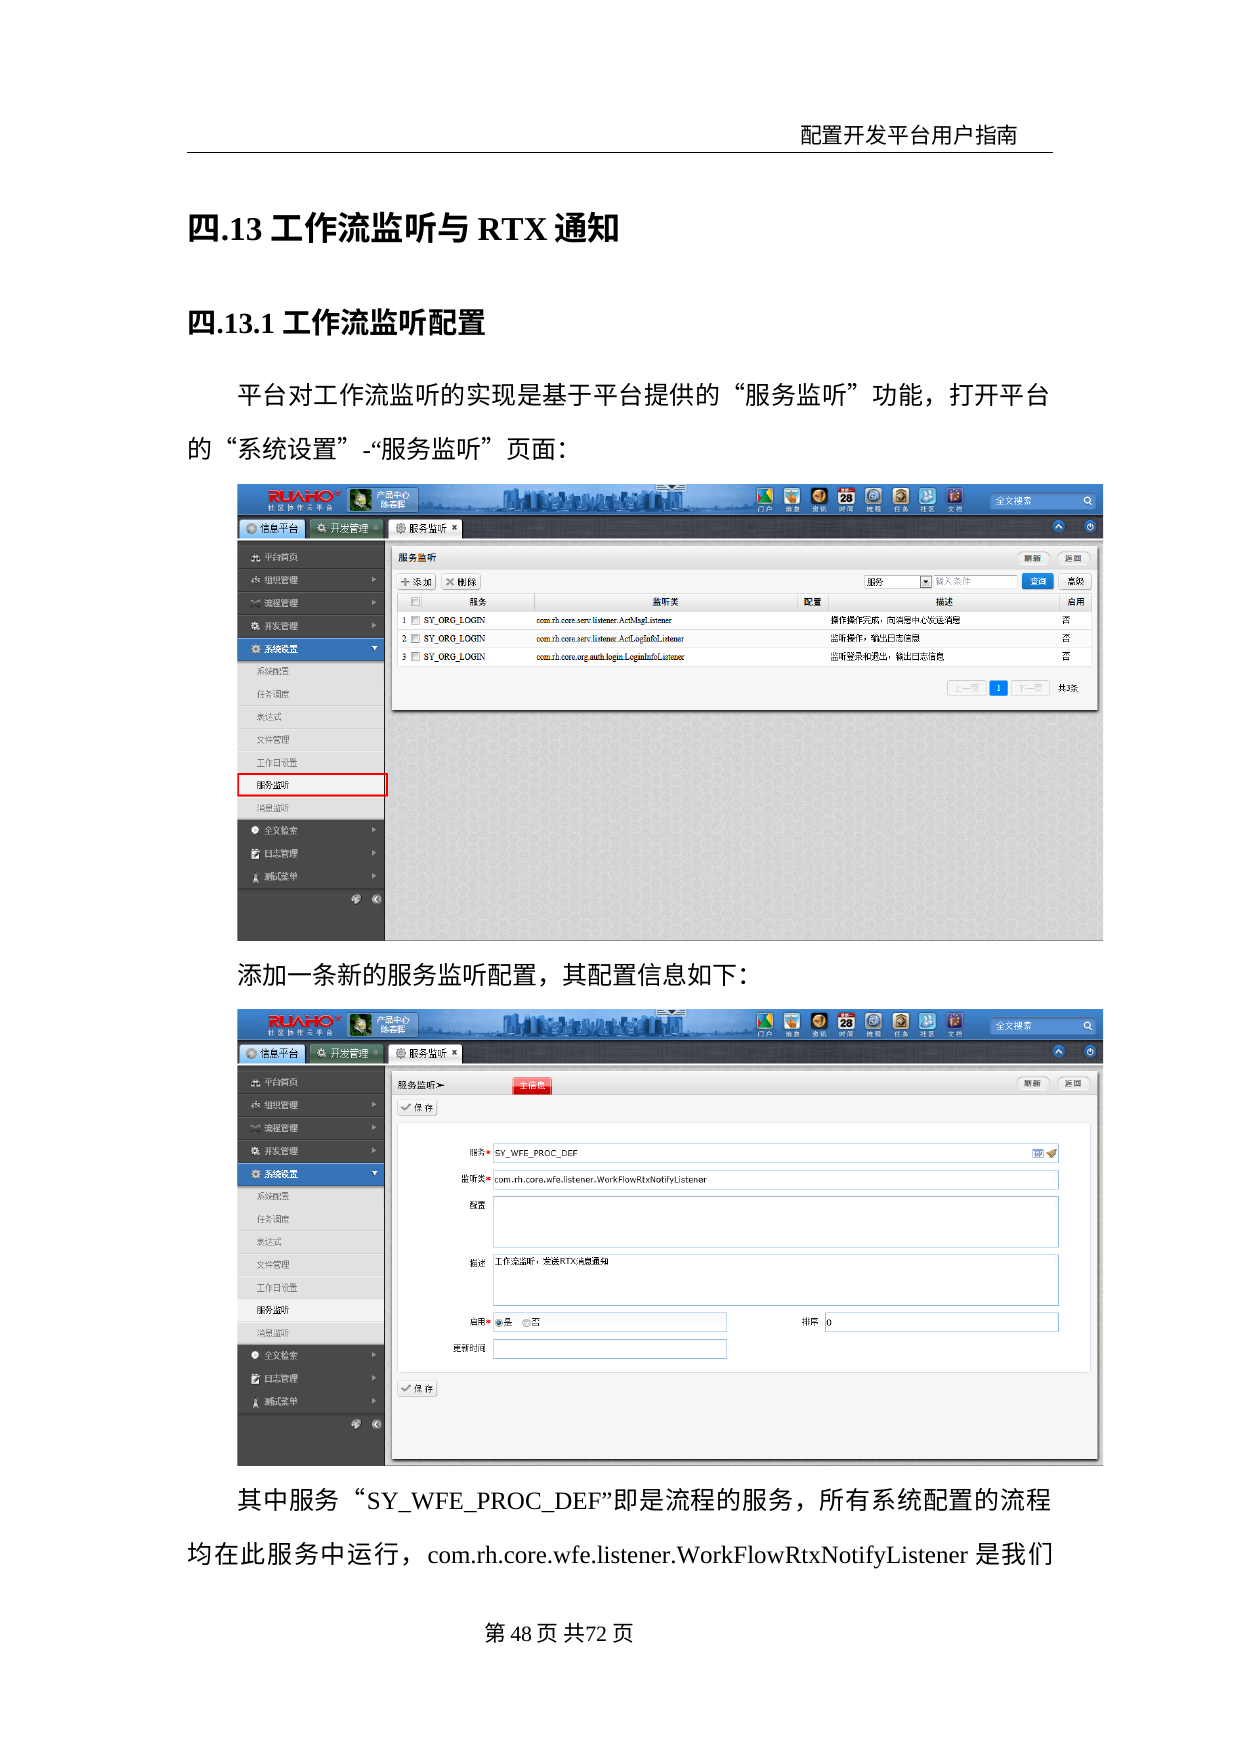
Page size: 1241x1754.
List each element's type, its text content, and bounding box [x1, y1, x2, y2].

text 添加一条新的服务监听配置，其配置信息如下： [187, 955, 1053, 991]
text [187, 1480, 1053, 1571]
text 工作流监听与RTX通知 [187, 202, 1053, 250]
text 平台对工作流监听的实现是基于平台提供的“服务监听”功能，打开平台的“系统设置”-“服务监听”页面： [187, 375, 1053, 466]
text 工作流监听配置 [187, 299, 1053, 342]
picture [237, 484, 1104, 941]
picture [237, 1009, 1104, 1466]
